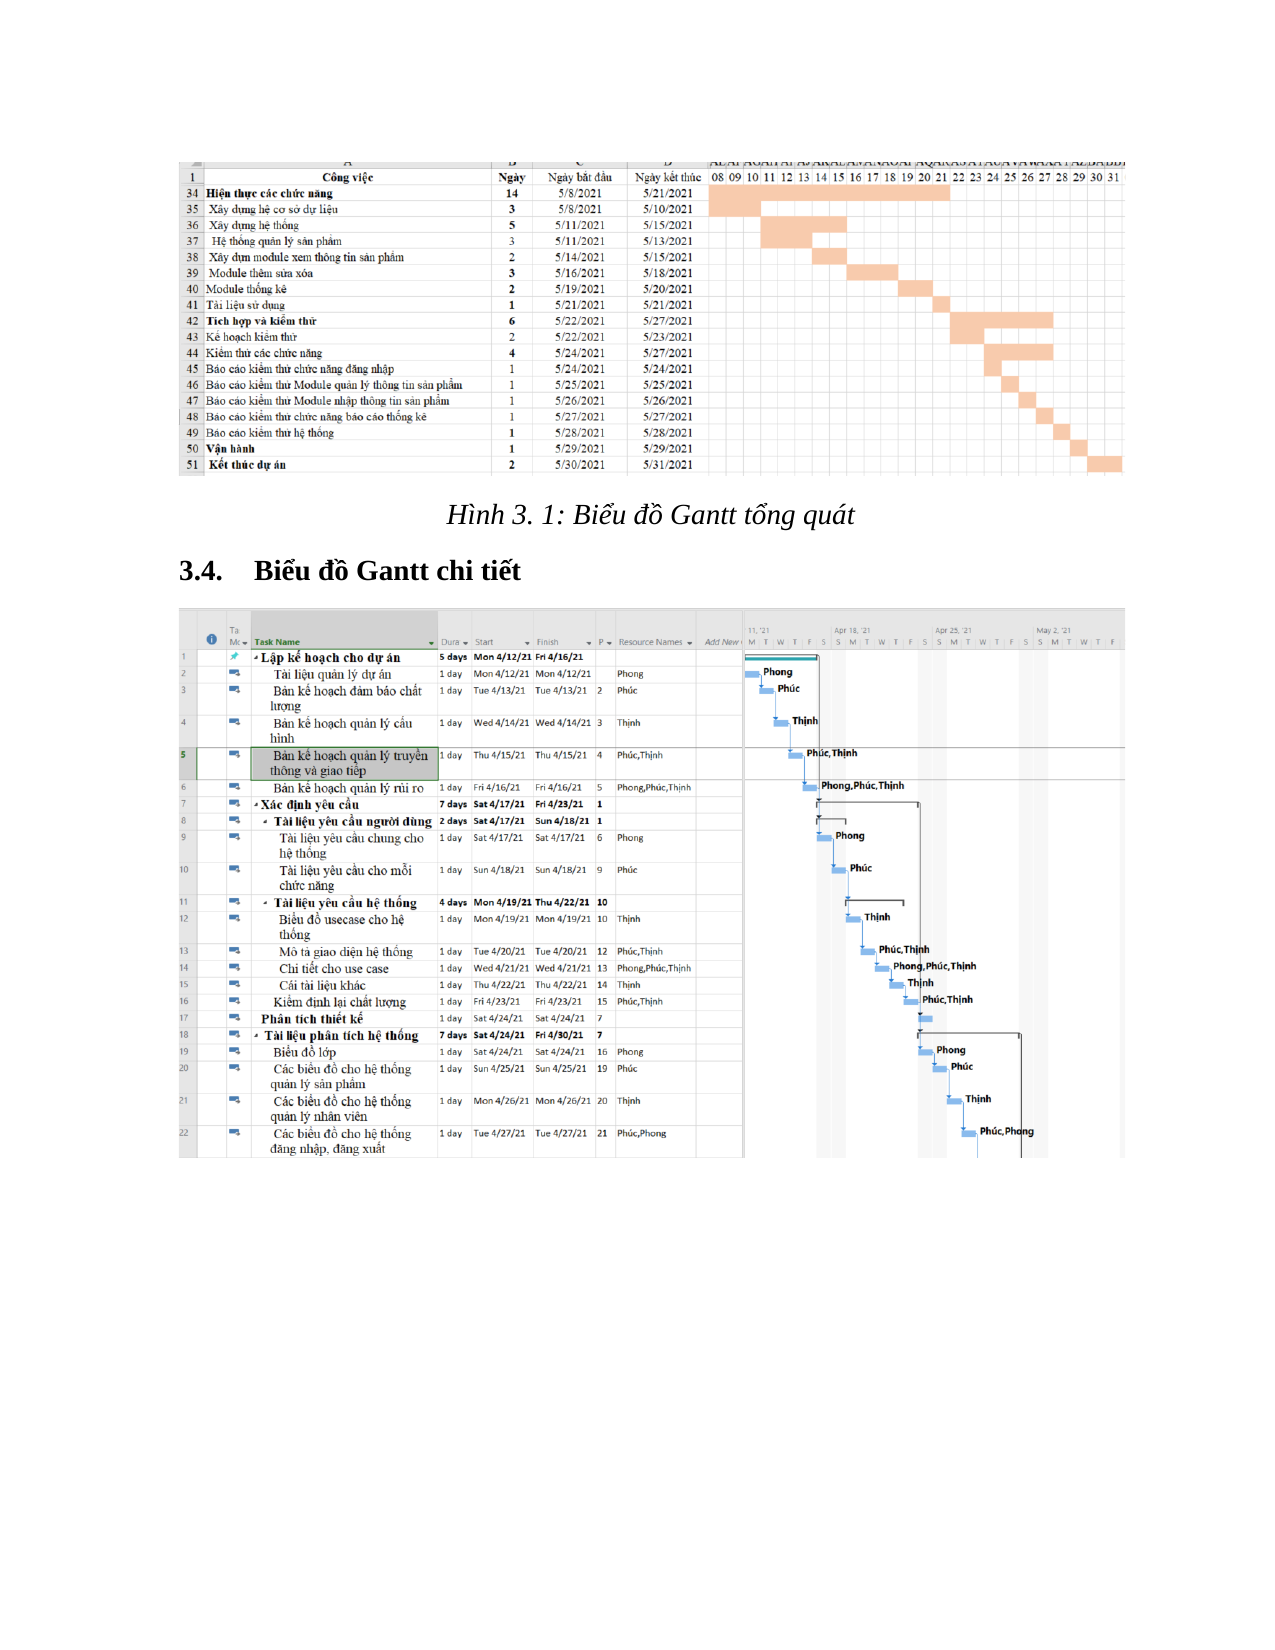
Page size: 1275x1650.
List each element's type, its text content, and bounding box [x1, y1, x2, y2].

picture [178, 608, 1125, 1158]
picture [178, 162, 1125, 476]
list Biểu đồ Gantt chi tiết [179, 553, 1125, 586]
text Hình 3. 1: Biểu đồ Gantt tổng quát [179, 497, 1125, 530]
